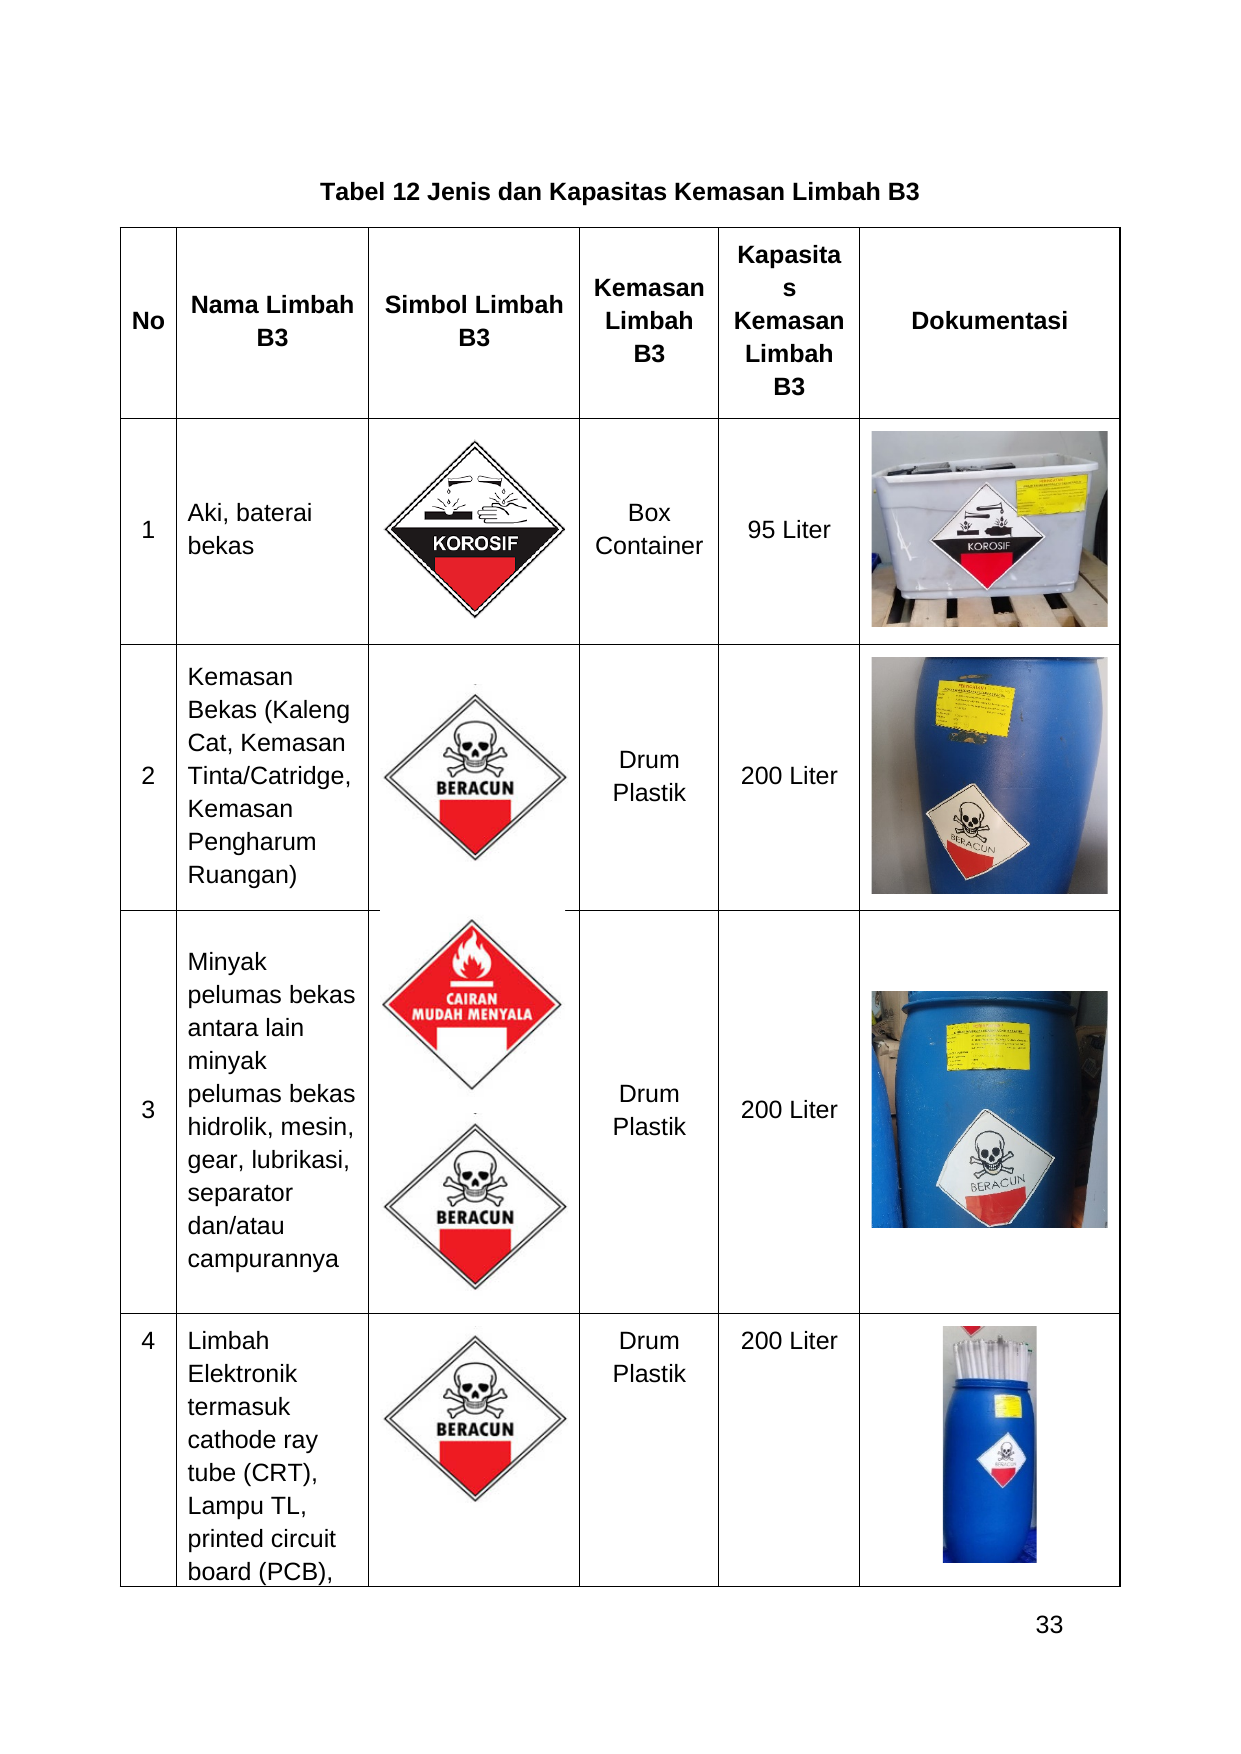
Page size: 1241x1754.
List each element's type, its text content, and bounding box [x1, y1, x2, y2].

table_cell [860, 911, 1119, 1312]
table_header Dokumentasi [860, 228, 1119, 418]
picture [380, 910, 565, 1097]
table_cell [369, 1314, 579, 1586]
table_cell 200 Liter [719, 645, 859, 910]
picture [871, 991, 1108, 1228]
table_cell [860, 1314, 1119, 1586]
table_cell 200 Liter [719, 911, 859, 1312]
picture [380, 1326, 569, 1508]
table_cell Drum Plastik [580, 911, 718, 1312]
table_header Kapasitas Kemasan Limbah B3 [719, 228, 859, 418]
picture [380, 684, 569, 867]
table_cell Minyak pelumas bekas antara lain minyak pelumas bekas hidrolik, mesin, gear, lubrikasi, separator dan/atau campurannya [177, 911, 368, 1312]
table_cell 95 Liter [719, 419, 859, 644]
picture [942, 1326, 1037, 1563]
table_header Kemasan Limbah B3 [580, 228, 718, 418]
table_cell Aki, baterai bekas [177, 419, 368, 644]
table_cell 3 [121, 911, 176, 1312]
table_header Nama Limbah B3 [177, 228, 368, 418]
table_cell [369, 419, 579, 644]
table_header No [121, 228, 176, 418]
table_cell [860, 419, 1119, 644]
table_cell Kemasan Bekas (Kaleng Cat, Kemasan Tinta/Catridge, Kemasan Pengharum Ruangan) [177, 645, 368, 910]
picture [871, 431, 1108, 627]
table_cell [369, 645, 579, 910]
table_cell 1 [121, 419, 176, 644]
table_cell Drum Plastik [580, 645, 718, 910]
table_cell Box Container [580, 419, 718, 644]
table_cell Limbah Elektronik termasuk cathode ray tube (CRT), Lampu TL, printed circuit board (PCB), dan kawat logam [177, 1314, 368, 1586]
table_header Simbol Limbah B3 [369, 228, 579, 418]
picture [383, 439, 565, 619]
table_cell 2 [121, 645, 176, 910]
text Tabel 12 Jenis dan Kapasitas Kemasan Limbah B3 [177, 177, 1063, 206]
picture [380, 1113, 569, 1296]
table_cell Drum Plastik [580, 1314, 718, 1586]
table_cell 200 Liter [719, 1314, 859, 1586]
table_cell [369, 911, 579, 1312]
picture [871, 657, 1108, 894]
table_cell 4 [121, 1314, 176, 1586]
table_cell [860, 645, 1119, 910]
